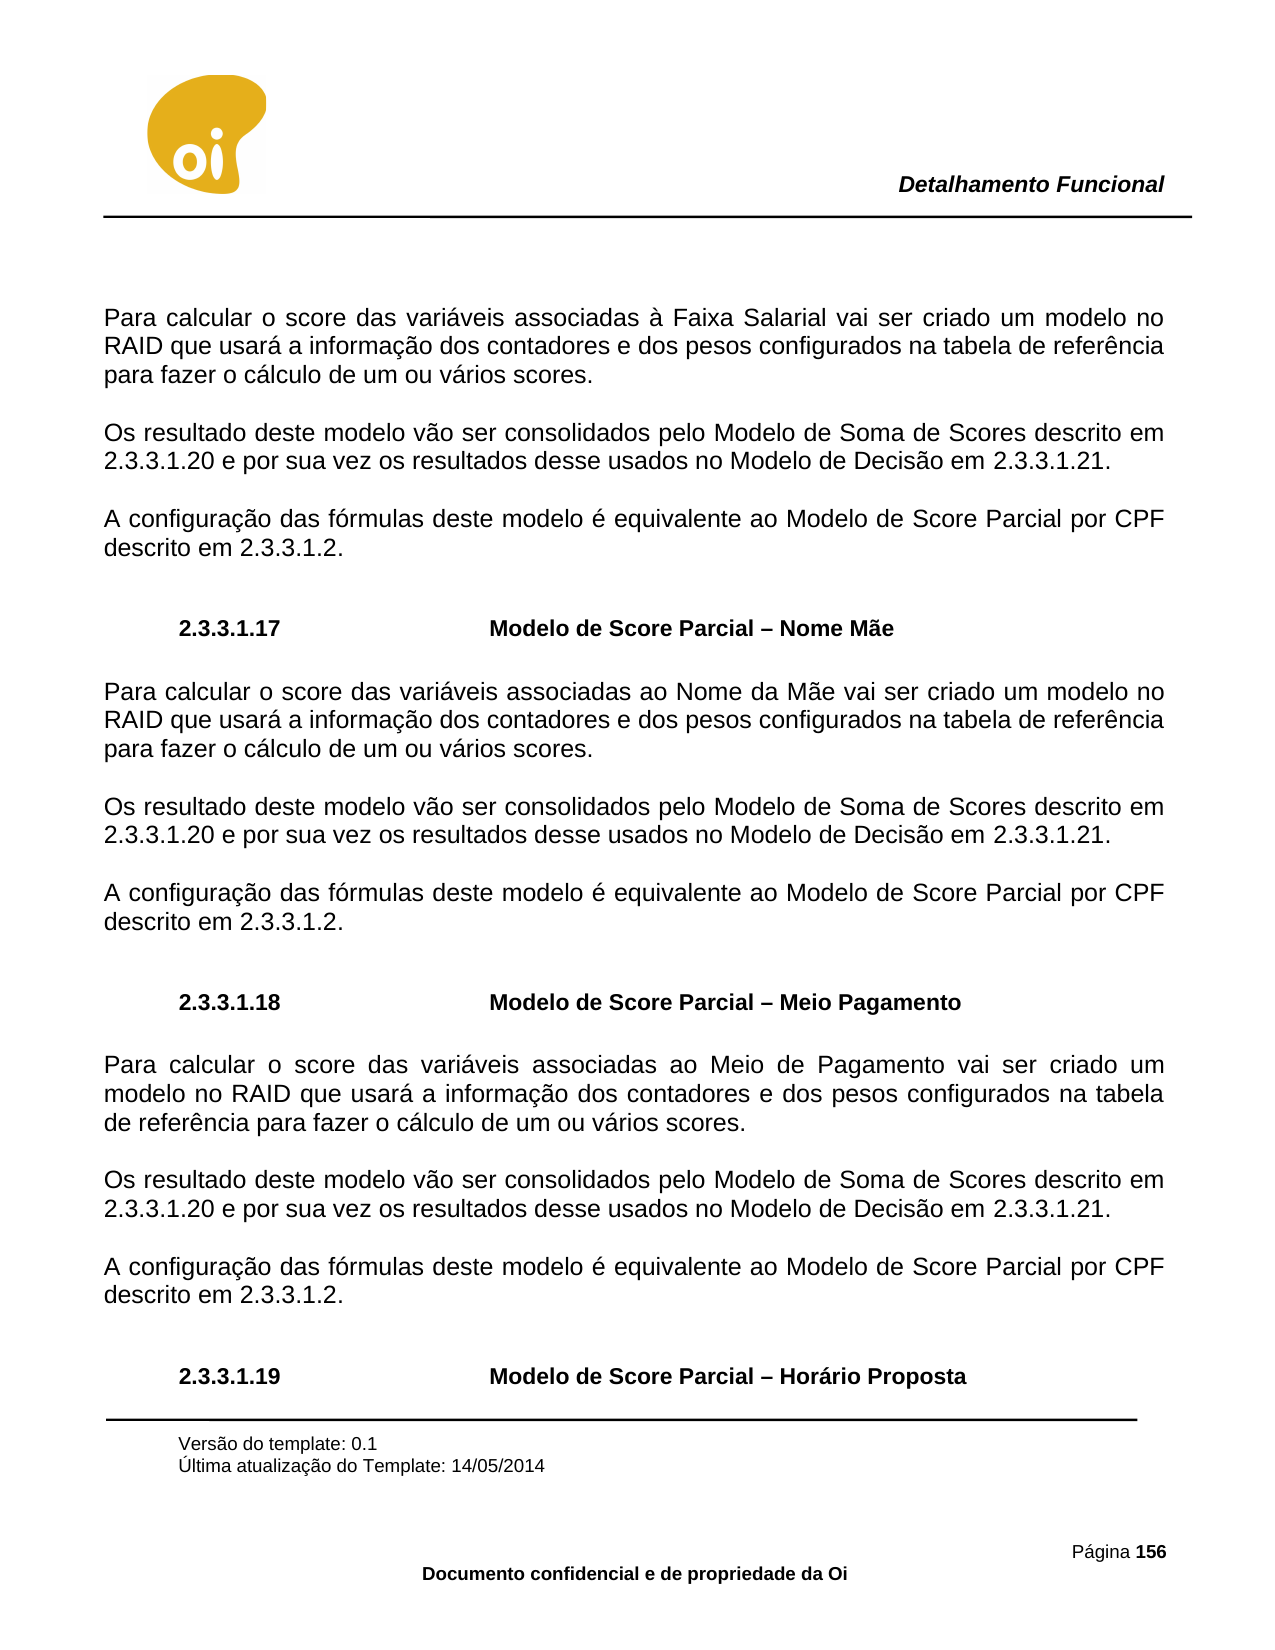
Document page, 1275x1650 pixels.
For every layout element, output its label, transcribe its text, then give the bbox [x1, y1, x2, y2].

text Para calcular o score das variáveis associadas ao Nome da Mãe vai ser criado um modelo no RAID que usará a informação dos contadores e dos pesos configurados na tabela de referência para fazer o cálculo de um ou vários scores. [103, 676, 1167, 763]
text A configuração das fórmulas deste modelo é equivalente ao Modelo de Score Parcial por CPF descrito em 2.3.3.1.2. [103, 878, 1167, 935]
subtitle Modelo de Score Parcial – Meio Pagamento [178, 989, 1167, 1015]
subtitle Modelo de Score Parcial – Nome Mãe [178, 615, 1167, 641]
text Para calcular o score das variáveis associadas ao Meio de Pagamento vai ser criado um modelo no RAID que usará a informação dos contadores e dos pesos configurados na tabela de referência para fazer o cálculo de um ou vários scores. [103, 1050, 1167, 1137]
picture [147, 75, 267, 194]
text A configuração das fórmulas deste modelo é equivalente ao Modelo de Score Parcial por CPF descrito em 2.3.3.1.2. [103, 504, 1167, 561]
text A configuração das fórmulas deste modelo é equivalente ao Modelo de Score Parcial por CPF descrito em 2.3.3.1.2. [103, 1252, 1167, 1309]
text Para calcular o score das variáveis associadas à Faixa Salarial vai ser criado um modelo no RAID que usará a informação dos contadores e dos pesos configurados na tabela de referência para fazer o cálculo de um ou vários scores. [103, 303, 1167, 389]
subtitle Modelo de Score Parcial – Horário Proposta [178, 1363, 1167, 1389]
